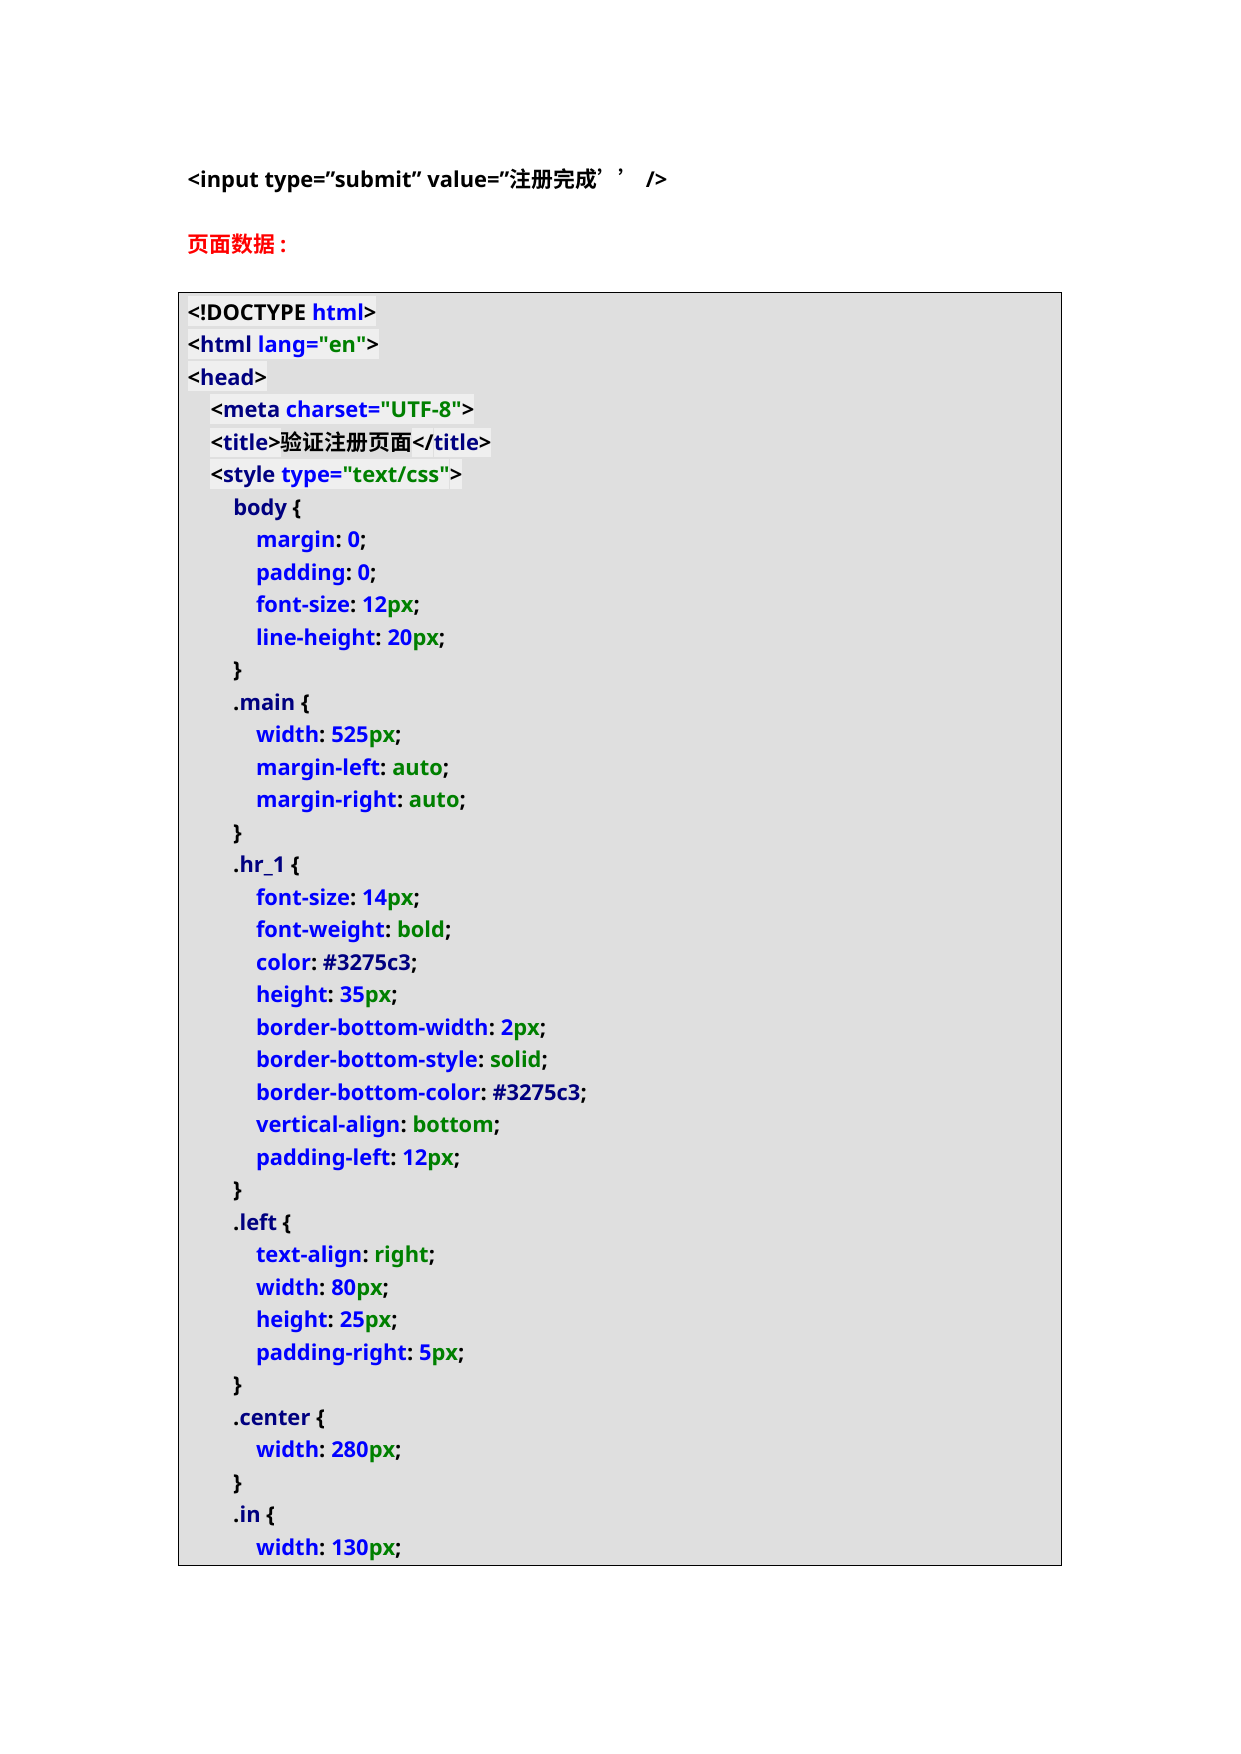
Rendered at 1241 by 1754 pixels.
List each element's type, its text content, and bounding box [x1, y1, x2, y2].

text <input type=”submit” value=”注册完成’’ /> [187, 162, 1053, 194]
text 页面数据 : [187, 227, 1053, 259]
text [179, 293, 1061, 1565]
